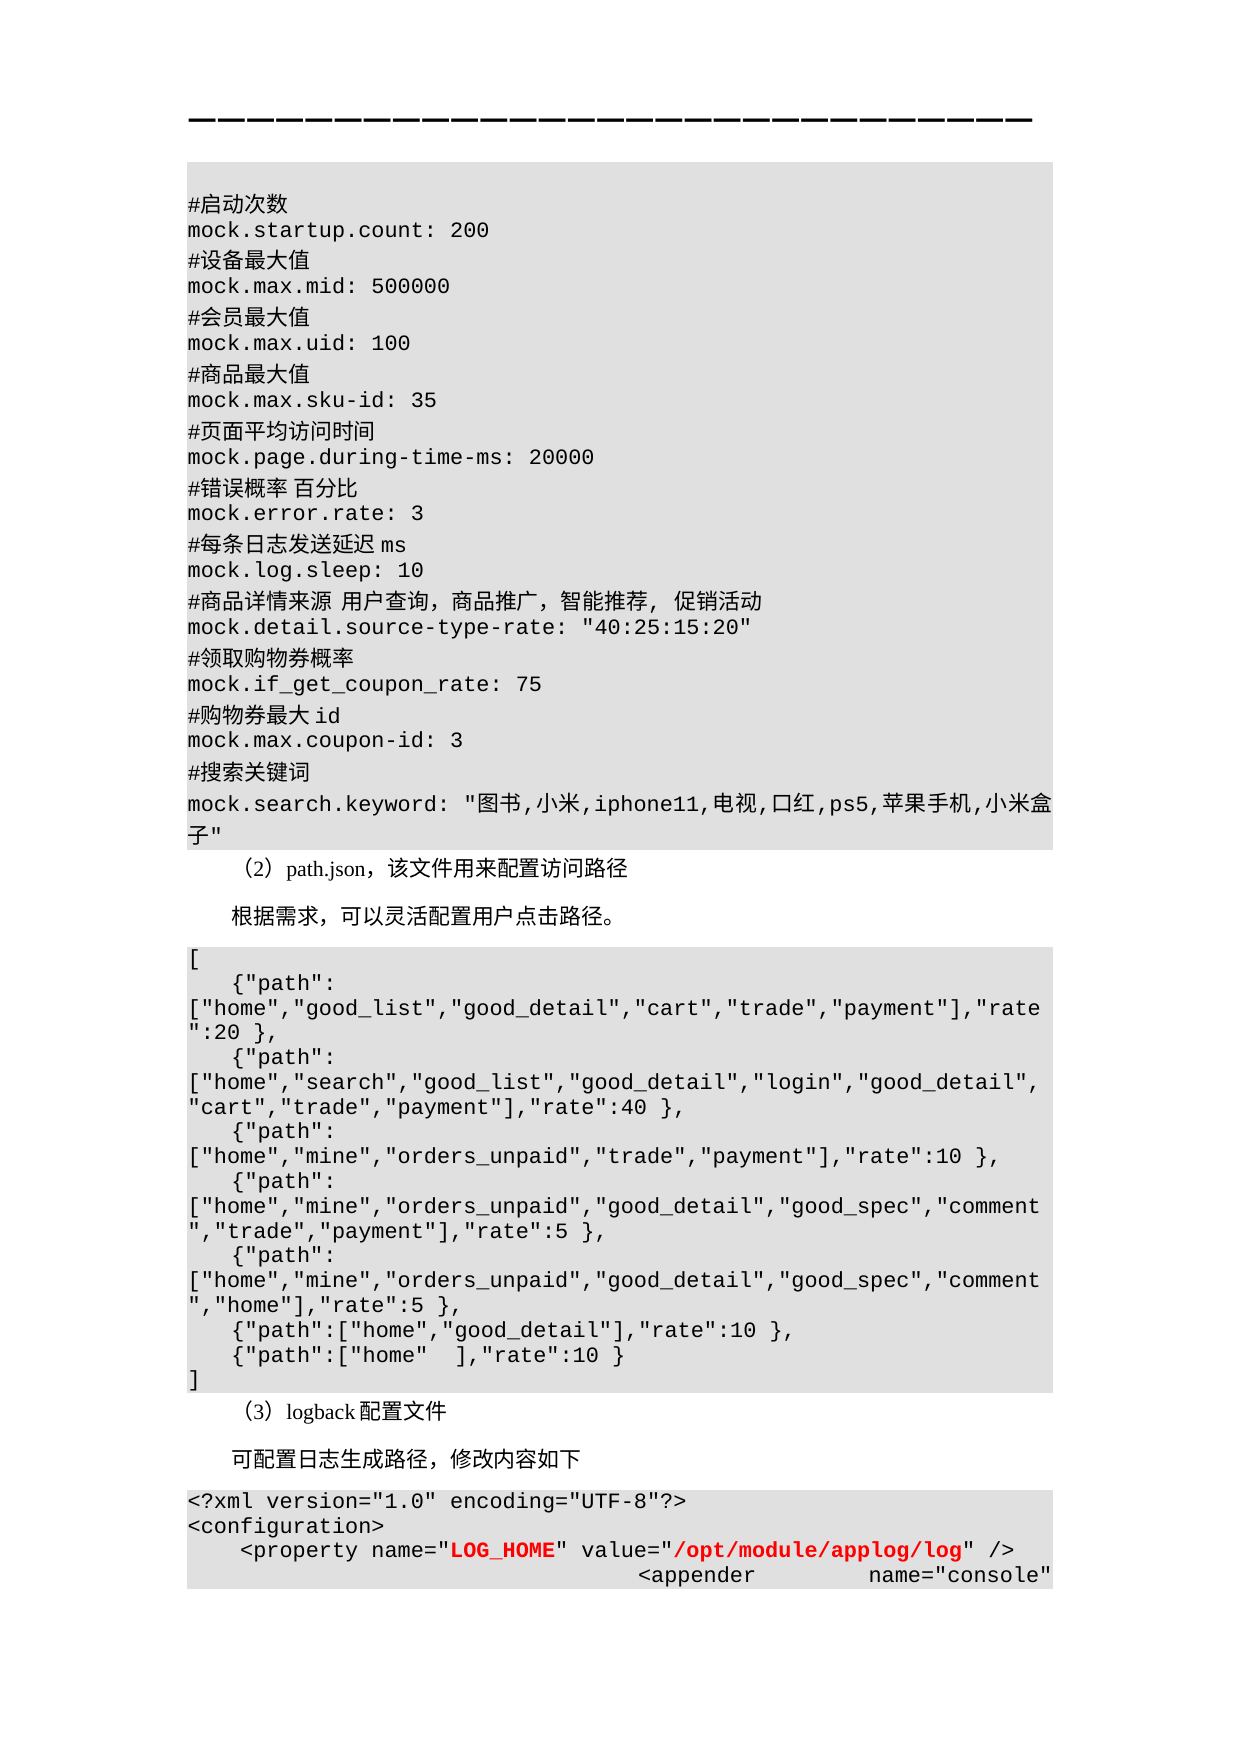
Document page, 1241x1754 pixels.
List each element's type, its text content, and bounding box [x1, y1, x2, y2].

text #启动次数 [187, 187, 1053, 219]
text #商品详情来源 用户查询，商品推广，智能推荐, 促销活动 [187, 584, 1053, 616]
text {"path":["home","mine","orders_unpaid","good_detail","good_spec","comment","trade","payment"],"rate":5 }, [187, 1170, 1053, 1244]
text mock.if_get_coupon_rate: 75 [187, 673, 1053, 698]
text #领取购物券概率 [187, 641, 1053, 673]
text #会员最大值 [187, 300, 1053, 332]
text {"path":["home","mine","orders_unpaid","good_detail","good_spec","comment","home"],"rate":5 }, [187, 1244, 1053, 1319]
text mock.max.sku-id: 35 [187, 389, 1053, 414]
text 可配置日志生成路径，修改内容如下 [187, 1442, 1053, 1474]
text ] [187, 1368, 1053, 1393]
text #商品最大值 [187, 357, 1053, 389]
text （3）logback配置文件 [187, 1393, 1053, 1426]
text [187, 1564, 1053, 1589]
text mock.startup.count: 200 [187, 219, 1053, 243]
text {"path":["home","search","good_list","good_detail","login","good_detail","cart","trade","payment"],"rate":40 }, [187, 1046, 1053, 1121]
text #页面平均访问时间 [187, 414, 1053, 446]
text mock.page.during-time-ms: 20000 [187, 446, 1053, 471]
text mock.max.uid: 100 [187, 332, 1053, 357]
text #错误概率 百分比 [187, 471, 1053, 503]
text mock.max.coupon-id: 3 [187, 730, 1053, 754]
text （2）path.json，该文件用来配置访问路径 [187, 850, 1053, 883]
text mock.log.sleep: 10 [187, 559, 1053, 584]
text {"path":["home" ],"rate":10 } [187, 1344, 1053, 1368]
text mock.max.mid: 500000 [187, 276, 1053, 300]
text <property name="LOG_HOME" value="/opt/module/applog/log" /> [187, 1539, 1053, 1564]
text mock.error.rate: 3 [187, 503, 1053, 527]
text #购物券最大id [187, 698, 1053, 730]
text {"path":["home","good_list","good_detail","cart","trade","payment"],"rate":20 }, [187, 972, 1053, 1046]
text <?xml version="1.0" encoding="UTF-8"?> [187, 1490, 1053, 1515]
text <configuration> [187, 1515, 1053, 1539]
text mock.search.keyword: "图书,小米,iphone11,电视,口红,ps5,苹果手机,小米盒子" [187, 786, 1053, 850]
text {"path":["home","mine","orders_unpaid","trade","payment"],"rate":10 }, [187, 1121, 1053, 1170]
text mock.detail.source-type-rate: "40:25:15:20" [187, 616, 1053, 641]
text #每条日志发送延迟 ms [187, 527, 1053, 559]
text [ [187, 947, 1053, 972]
text {"path":["home","good_detail"],"rate":10 }, [187, 1319, 1053, 1344]
text #搜索关键词 [187, 754, 1053, 786]
text 根据需求，可以灵活配置用户点击路径。 [187, 899, 1053, 931]
text #设备最大值 [187, 243, 1053, 276]
